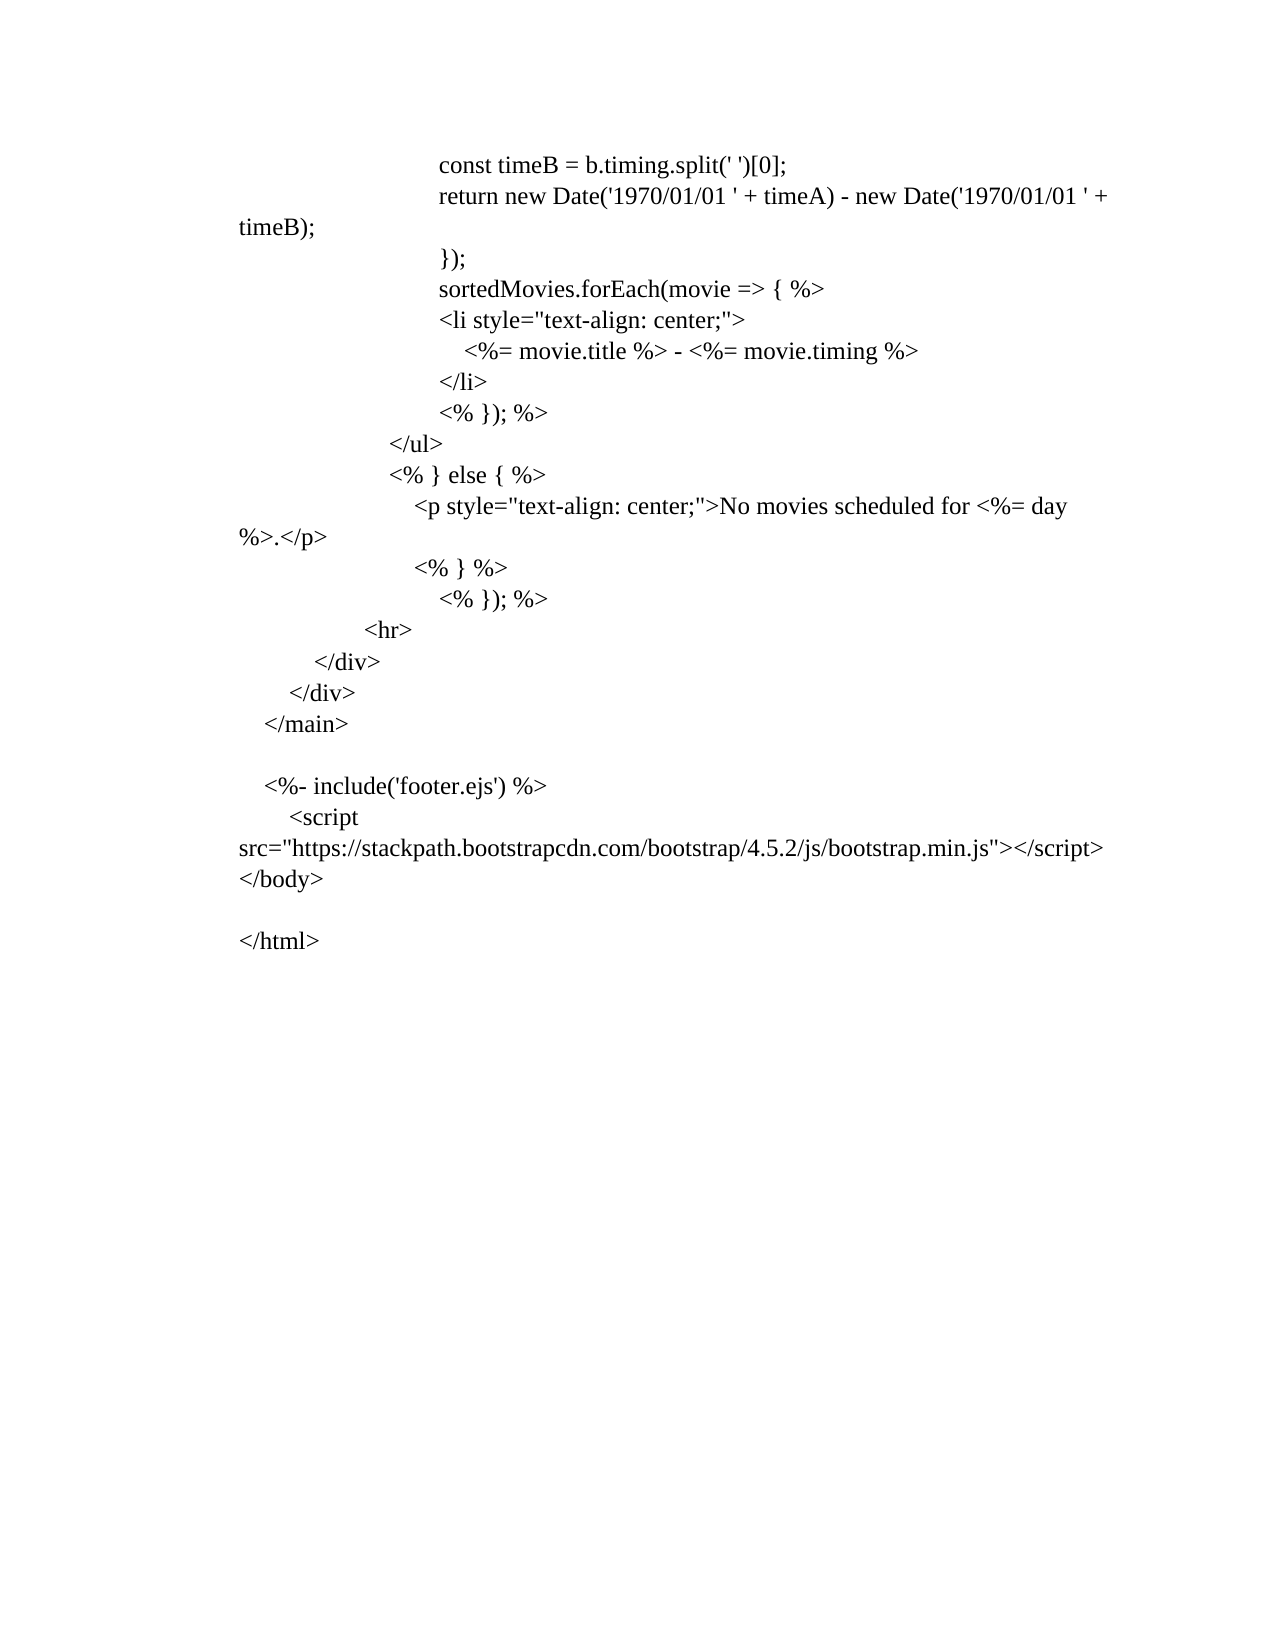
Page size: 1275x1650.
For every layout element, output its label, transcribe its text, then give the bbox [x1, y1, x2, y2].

text sortedMovies.forEach(movie => { %> [239, 274, 1125, 303]
text </html> [239, 926, 1125, 955]
text </main> [239, 709, 1125, 737]
text </ul> [239, 429, 1125, 458]
text <hr> [239, 616, 1125, 644]
text </li> [239, 367, 1125, 396]
text return new Date('1970/01/01 ' + timeA) - new Date('1970/01/01 ' + timeB); [239, 181, 1125, 241]
text <%- include('footer.ejs') %> [239, 771, 1125, 799]
text </body> [239, 864, 1125, 893]
text </div> [239, 647, 1125, 675]
text <p style="text-align: center;">No movies scheduled for <%= day %>.</p> [239, 491, 1125, 551]
text <% }); %> [239, 398, 1125, 427]
text <% } else { %> [239, 460, 1125, 489]
text <% }); %> [239, 584, 1125, 613]
text <% } %> [239, 553, 1125, 582]
text <script src="https://stackpath.bootstrapcdn.com/bootstrap/4.5.2/js/bootstrap.min.js"></script> [239, 802, 1125, 862]
text const timeB = b.timing.split(' ')[0]; [239, 150, 1125, 179]
text </div> [239, 678, 1125, 706]
text <li style="text-align: center;"> [239, 305, 1125, 334]
text <%= movie.title %> - <%= movie.timing %> [239, 336, 1125, 365]
text }); [239, 243, 1125, 272]
